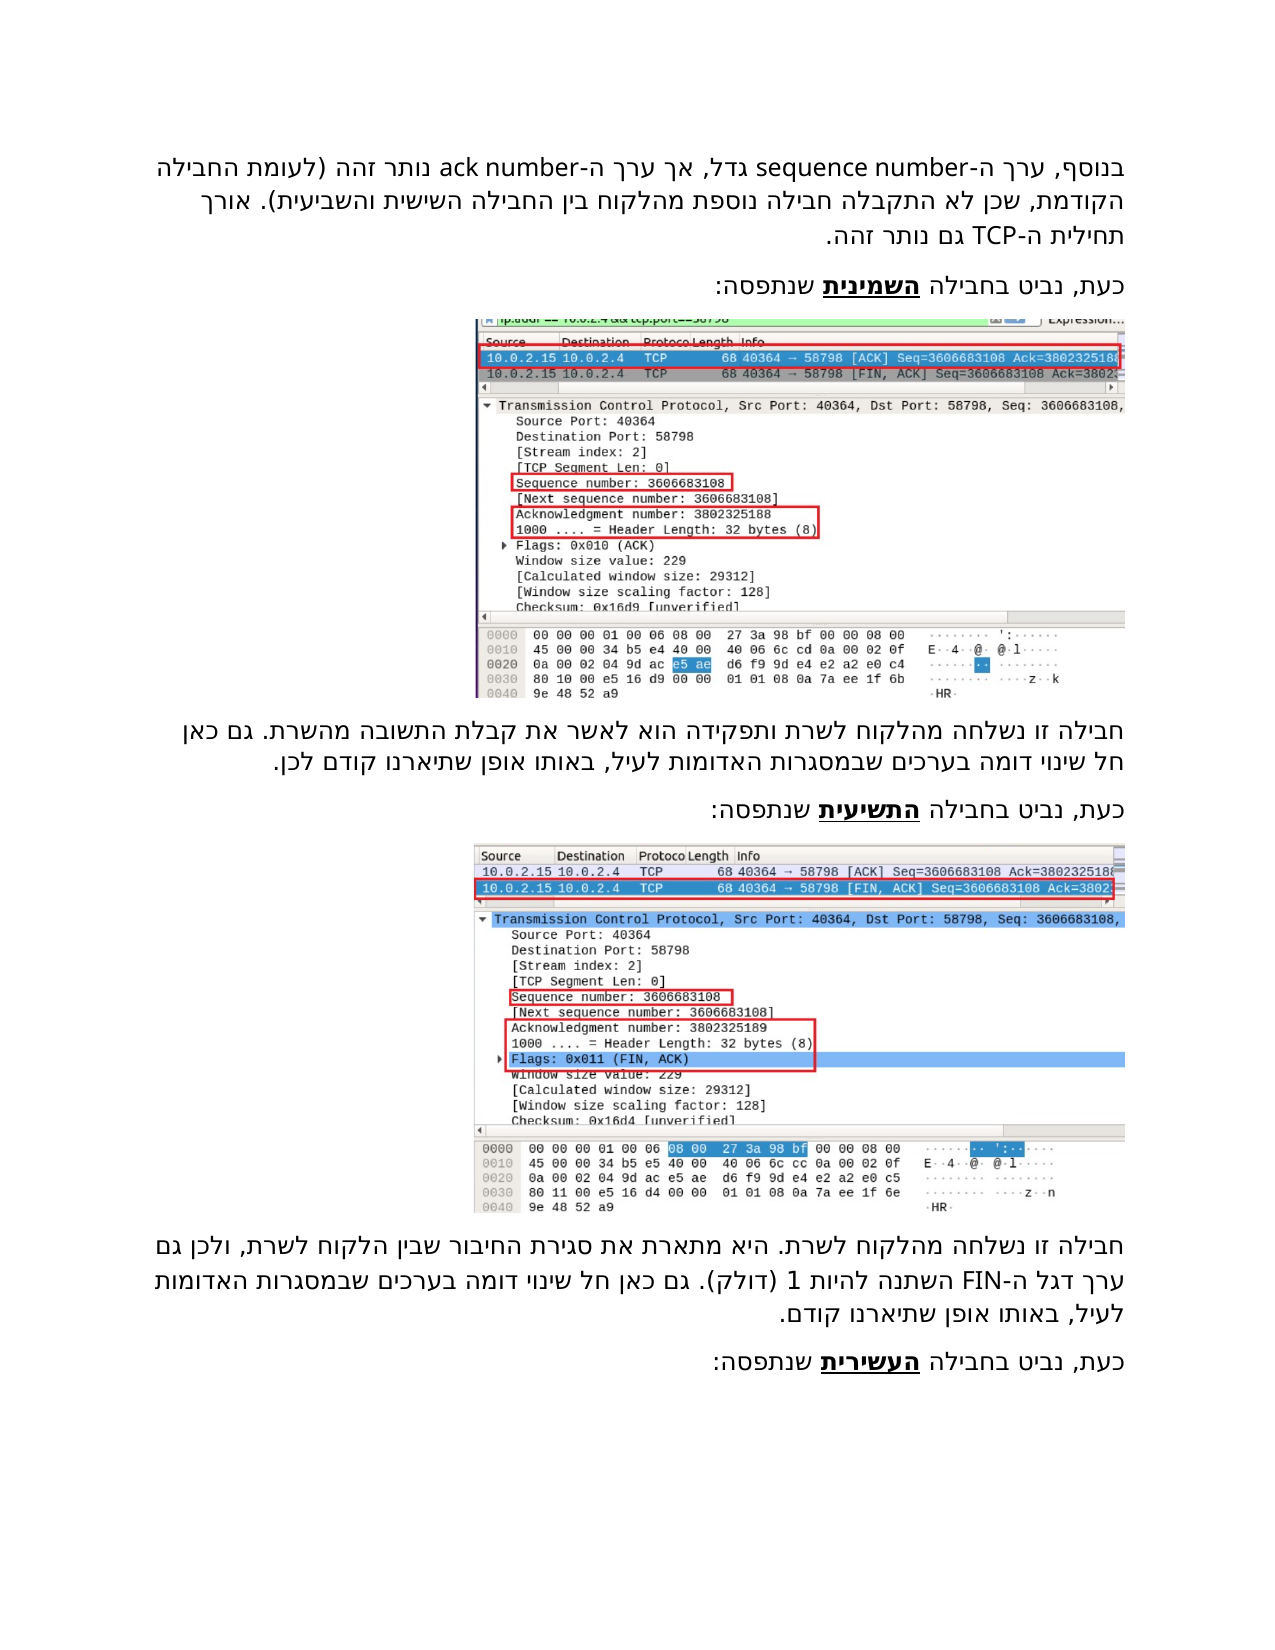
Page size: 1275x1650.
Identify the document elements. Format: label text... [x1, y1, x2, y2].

text כעת, נביט בחבילה העשירית שנתפסה: [150, 1347, 1125, 1376]
text כעת, נביט בחבילה התשיעית שנתפסה: [150, 796, 1125, 825]
text חבילה זו נשלחה מהלקוח לשרת. היא מתארת את סגירת החיבור שבין הלקוח לשרת, ולכן גם ערך דגל ה-FIN השתנה להיות 1 (דולק). גם כאן חל שינוי דומה בערכים שבמסגרות האדומות לעיל, באותו אופן שתיארנו קודם. [150, 1231, 1125, 1328]
picture [475, 319, 1125, 698]
text בנוסף, ערך ה-sequence number גדל, אך ערך ה-ack number נותר זהה (לעומת החבילה הקודמת, שכן לא התקבלה חבילה נוספת מהלקוח בין החבילה השישית והשביעית). אורך תחילית ה-TCP גם נותר זהה. [150, 150, 1125, 252]
text כעת, נביט בחבילה השמינית שנתפסה: [150, 271, 1125, 300]
text חבילה זו נשלחה מהלקוח לשרת ותפקידה הוא לאשר את קבלת התשובה מהשרת. גם כאן חל שינוי דומה בערכים שבמסגרות האדומות לעיל, באותו אופן שתיארנו קודם לכן. [150, 716, 1125, 777]
picture [473, 843, 1125, 1213]
